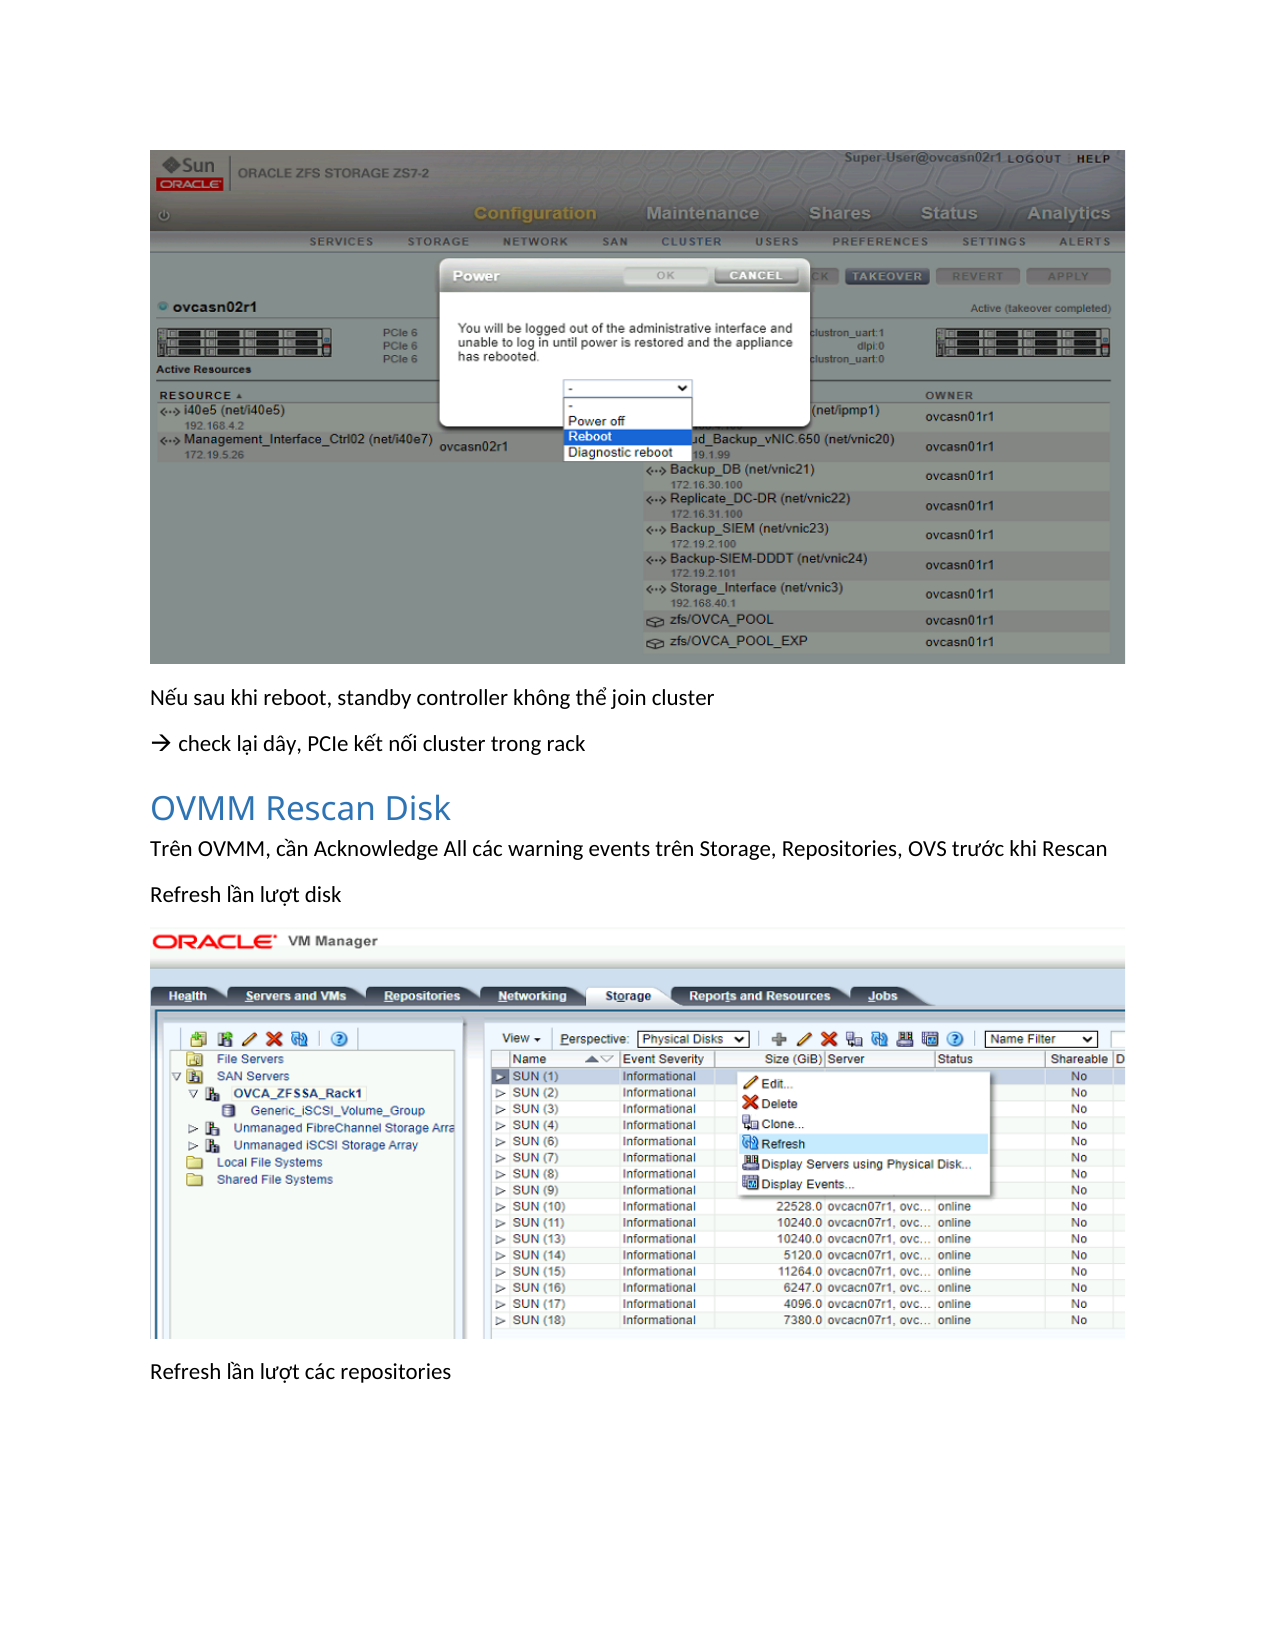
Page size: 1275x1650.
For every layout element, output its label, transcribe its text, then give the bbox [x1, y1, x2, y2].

picture [150, 927, 1125, 1339]
text Refresh lần lượt disk [150, 881, 1125, 908]
text Nếu sau khi reboot, standby controller không thể join cluster [150, 683, 1125, 711]
text check lại dây, PCIe kết nối cluster trong rack [150, 729, 1125, 757]
text Refresh lần lượt các repositories [150, 1357, 1125, 1385]
subtitle OVMM Rescan Disk [150, 785, 1125, 830]
picture [150, 150, 1125, 664]
text Trên OVMM, cần Acknowledge All các warning events trên Storage, Repositories, OVS trước khi Rescan [150, 834, 1125, 862]
